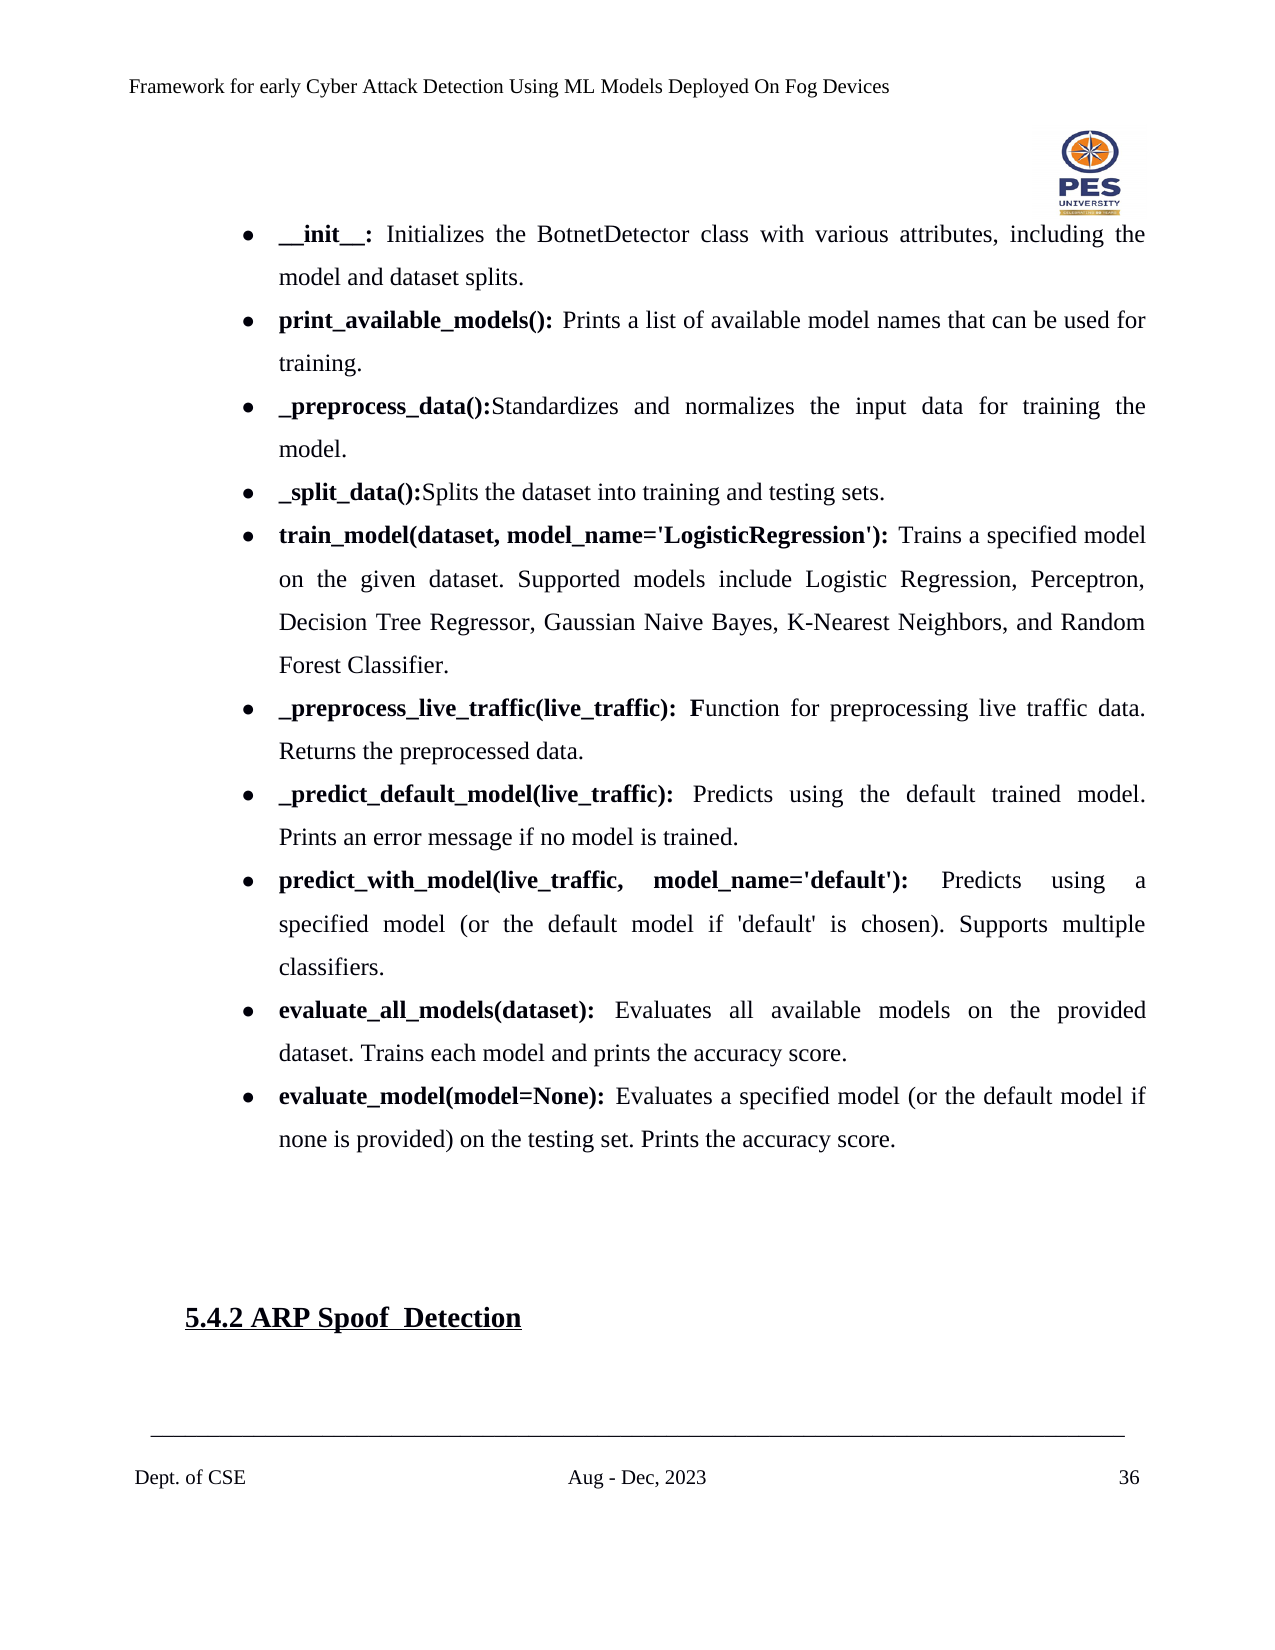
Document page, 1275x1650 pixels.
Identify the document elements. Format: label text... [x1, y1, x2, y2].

text 5.4.2 ARP Spoof Detection [128, 1300, 1146, 1333]
list _preprocess_data():Standardizes and normalizes the input data for training the model. [241, 391, 1146, 463]
list __init__: Initializes the BotnetDetector class with various attributes, including the model and dataset splits. [241, 219, 1146, 291]
list print_available_models(): Prints a list of available model names that can be used for training. [241, 305, 1146, 377]
list _predict_default_model(live_traffic): Predicts using the default trained model. Prints an error message if no model is trained. [241, 779, 1146, 851]
list evaluate_model(model=None): Evaluates a specified model (or the default model if none is provided) on the testing set. Prints the accuracy score. [241, 1081, 1146, 1153]
list train_model(dataset, model_name='LogisticRegression'): Trains a specified model on the given dataset. Supported models include Logistic Regression, Perceptron, Decision Tree Regressor, Gaussian Naive Bayes, K-Nearest Neighbors, and Random Forest Classifier. [241, 521, 1146, 679]
list evaluate_all_models(dataset): Evaluates all available models on the provided dataset. Trains each model and prints the accuracy score. [241, 995, 1146, 1067]
picture [1032, 124, 1147, 219]
list _preprocess_live_traffic(live_traffic): Function for preprocessing live traffic data. Returns the preprocessed data. [241, 693, 1146, 765]
list predict_with_model(live_traffic, model_name='default'): Predicts using a specified model (or the default model if 'default' is chosen). Supports multiple classifiers. [241, 866, 1146, 981]
list _split_data():Splits the dataset into training and testing sets. [241, 477, 1146, 506]
